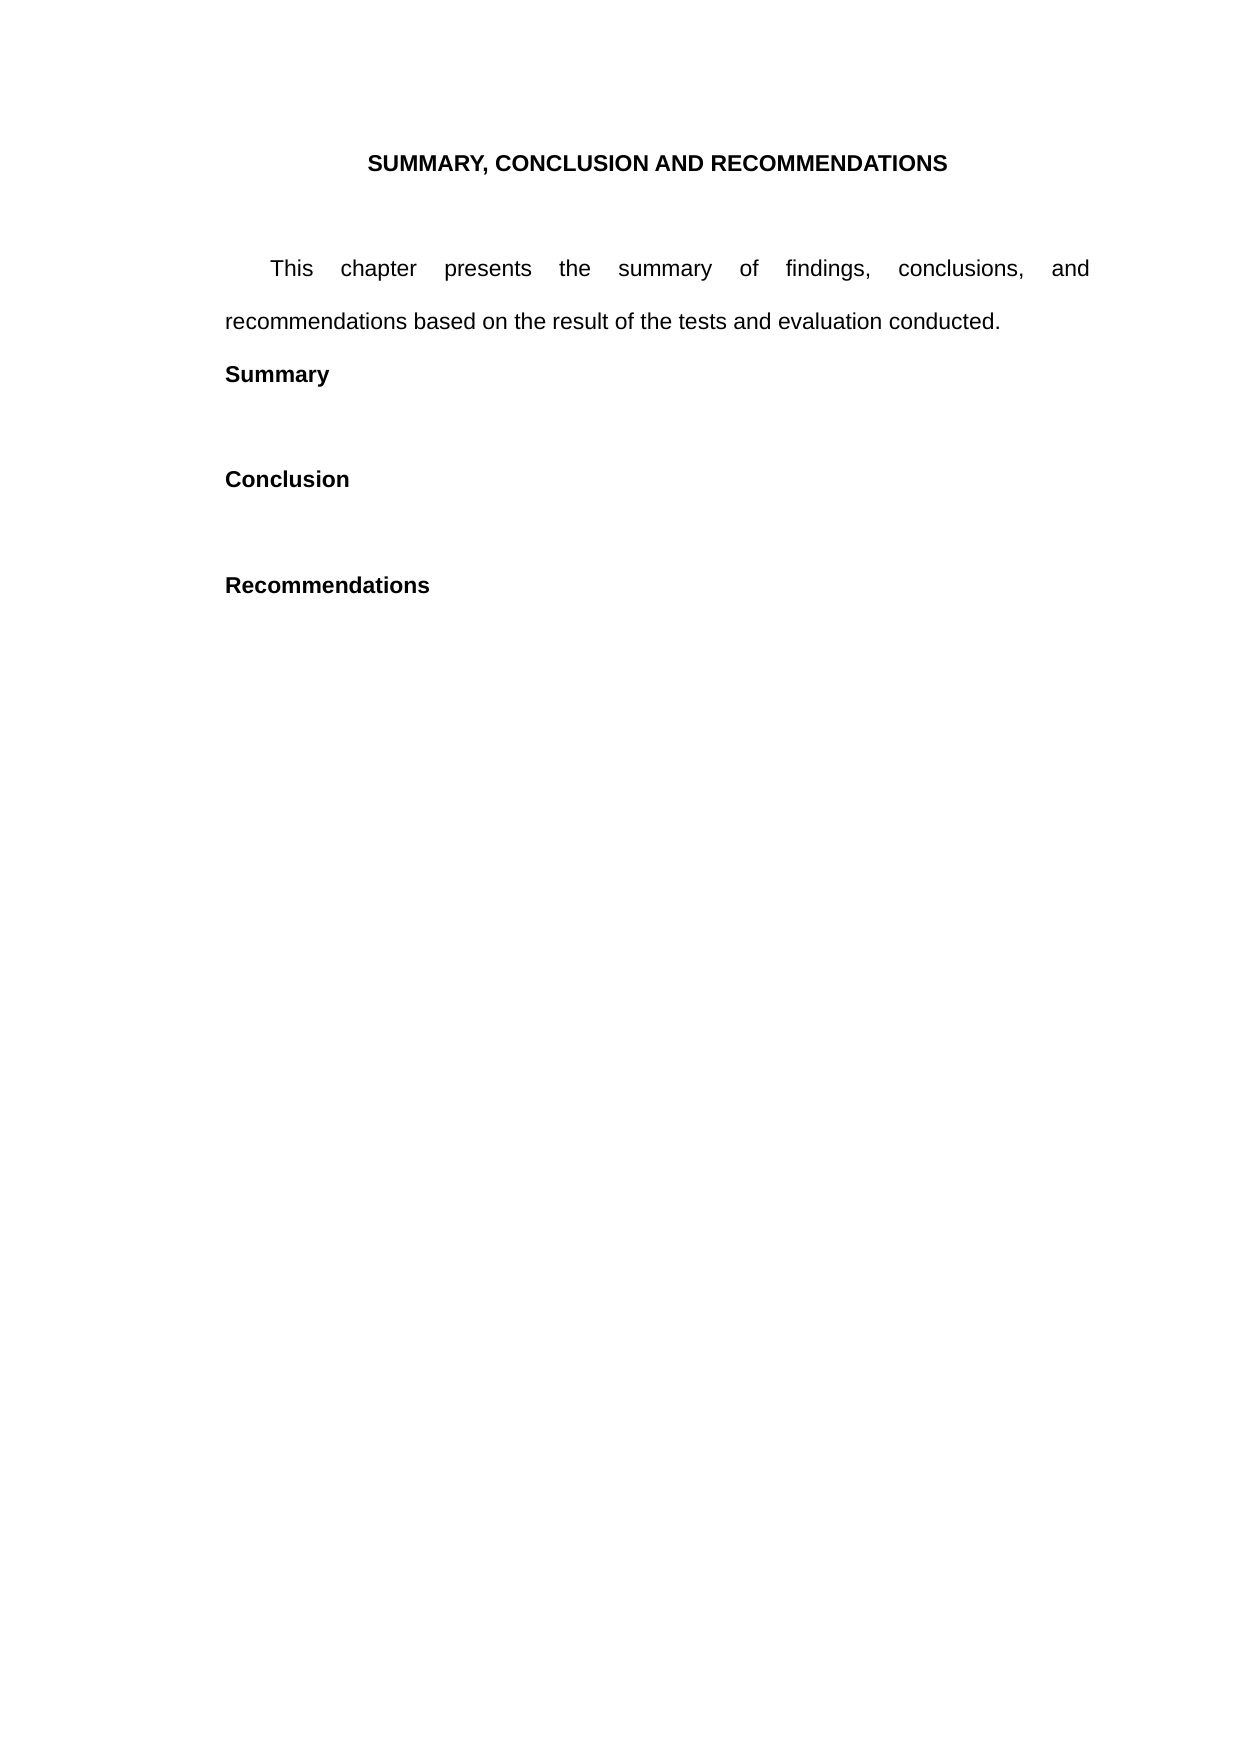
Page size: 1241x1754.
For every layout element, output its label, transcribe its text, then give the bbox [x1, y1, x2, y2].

subtitle Summary [225, 361, 1090, 387]
subtitle Recommendations [225, 572, 1090, 598]
subtitle SUMMARY, CONCLUSION AND RECOMMENDATIONS [225, 150, 1090, 176]
subtitle Conclusion [225, 466, 1090, 493]
text This chapter presents the summary of findings, conclusions, and recommendations based on the result of the tests and evaluation conducted. [225, 255, 1090, 334]
